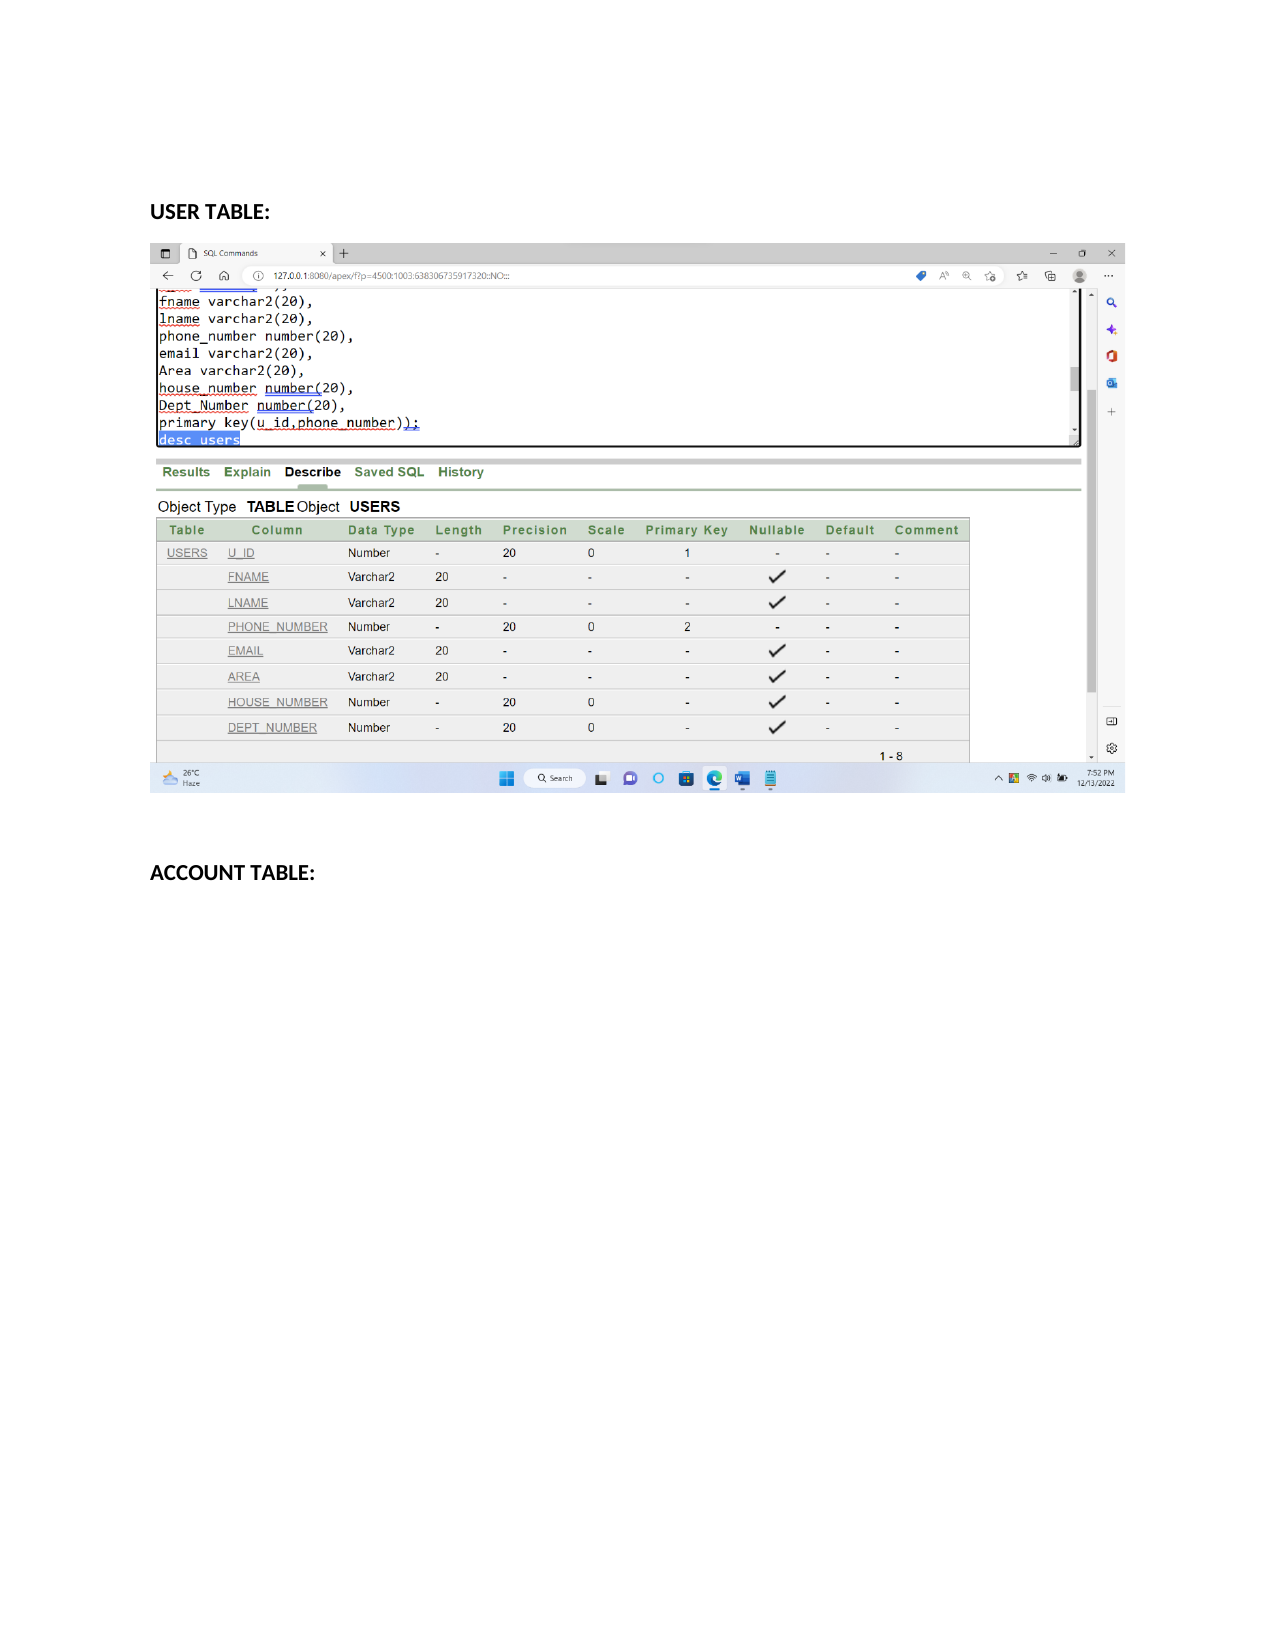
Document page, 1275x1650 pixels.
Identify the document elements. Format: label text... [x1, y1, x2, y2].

picture [150, 243, 1125, 793]
text ACCOUNT TABLE: [150, 858, 1125, 886]
text USER TABLE: [150, 197, 1125, 225]
